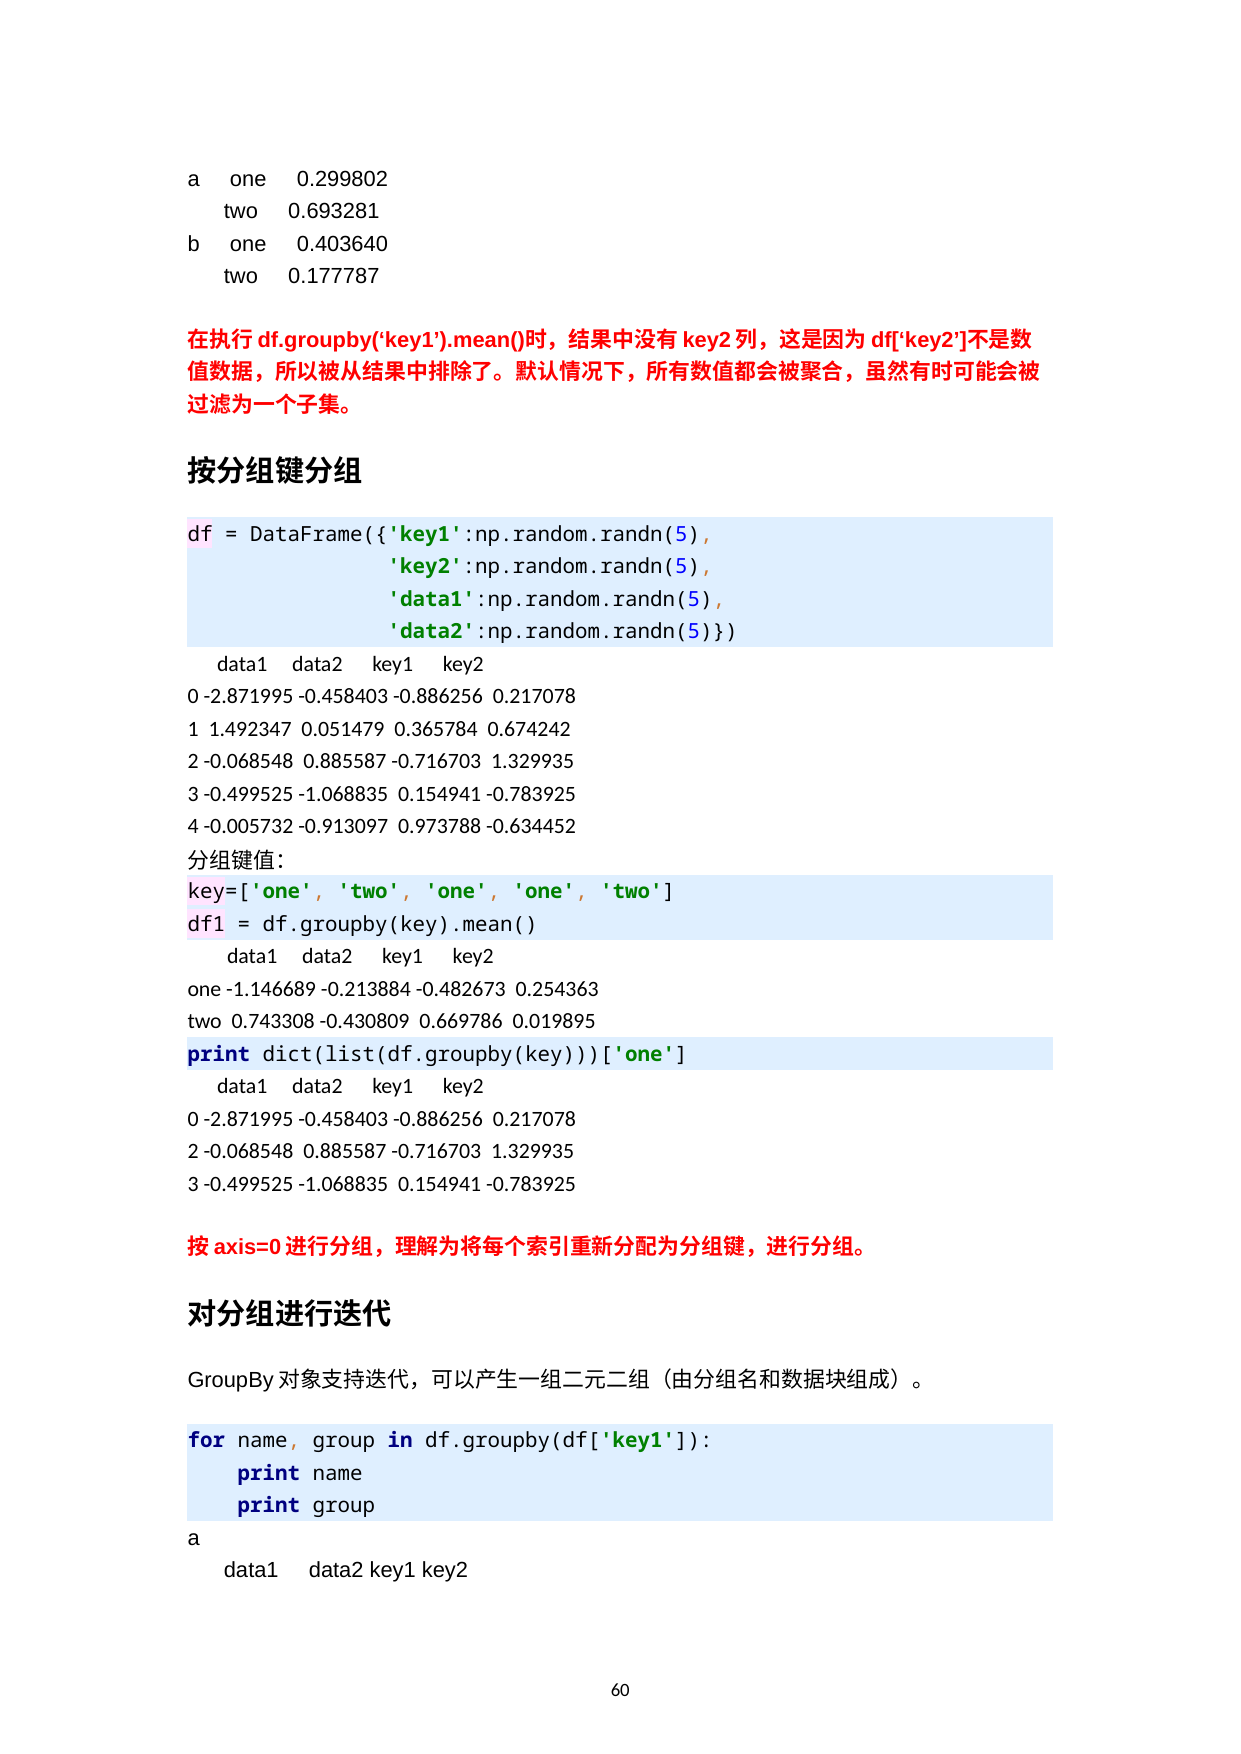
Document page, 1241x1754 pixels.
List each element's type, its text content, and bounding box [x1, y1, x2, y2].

subtitle 按分组键分组 [187, 448, 1053, 490]
text data1 data2 key1 key2 [187, 940, 1053, 972]
text 1 1.492347 0.051479 0.365784 0.674242 [187, 712, 1053, 745]
text df = DataFrame({'key1':np.random.randn(5), 'key2':np.random.randn(5), 'data1':np.random.randn(5), 'data2':np.random.randn(5)}) [187, 517, 1053, 647]
text two 0.743308 -0.430809 0.669786 0.019895 [187, 1005, 1053, 1037]
text one -1.146689 -0.213884 -0.482673 0.254363 [187, 972, 1053, 1005]
text 按axis=0进行分组，理解为将每个索引重新分配为分组键，进行分组。 [187, 1229, 1053, 1261]
text 2 -0.068548 0.885587 -0.716703 1.329935 [187, 745, 1053, 777]
text key=['one', 'two', 'one', 'one', 'two'] [187, 875, 1053, 907]
text 3 -0.499525 -1.068835 0.154941 -0.783925 [187, 1167, 1053, 1200]
text 0 -2.871995 -0.458403 -0.886256 0.217078 [187, 680, 1053, 712]
text a one 0.299802 [187, 162, 1053, 194]
text 4 -0.005732 -0.913097 0.973788 -0.634452 [187, 810, 1053, 842]
subtitle 对分组进行迭代 [187, 1291, 1053, 1333]
text GroupBy对象支持迭代，可以产生一组二元二组（由分组名和数据块组成）。 [187, 1362, 1053, 1394]
text a [187, 1521, 1053, 1554]
text 分组键值： [187, 842, 1053, 875]
text data1 data2 key1 key2 [187, 1554, 1053, 1586]
text two 0.693281 [187, 194, 1053, 227]
text print dict(list(df.groupby(key)))['one'] [187, 1037, 1053, 1070]
text two 0.177787 [187, 259, 1053, 292]
text 3 -0.499525 -1.068835 0.154941 -0.783925 [187, 777, 1053, 810]
text data1 data2 key1 key2 [187, 647, 1053, 680]
text for name, group in df.groupby(df['key1']): print name print group [187, 1424, 1053, 1521]
text b one 0.403640 [187, 227, 1053, 259]
text 0 -2.871995 -0.458403 -0.886256 0.217078 [187, 1102, 1053, 1135]
text 2 -0.068548 0.885587 -0.716703 1.329935 [187, 1135, 1053, 1167]
text 在执行df.groupby(‘key1’).mean()时，结果中没有key2列，这是因为df[‘key2’]不是数值数据，所以被从结果中排除了。默认情况下，所有数值都会被聚合，虽然有时可能会被过滤为一个子集。 [187, 321, 1053, 419]
text df1 = df.groupby(key).mean() [187, 907, 1053, 940]
text data1 data2 key1 key2 [187, 1070, 1053, 1102]
